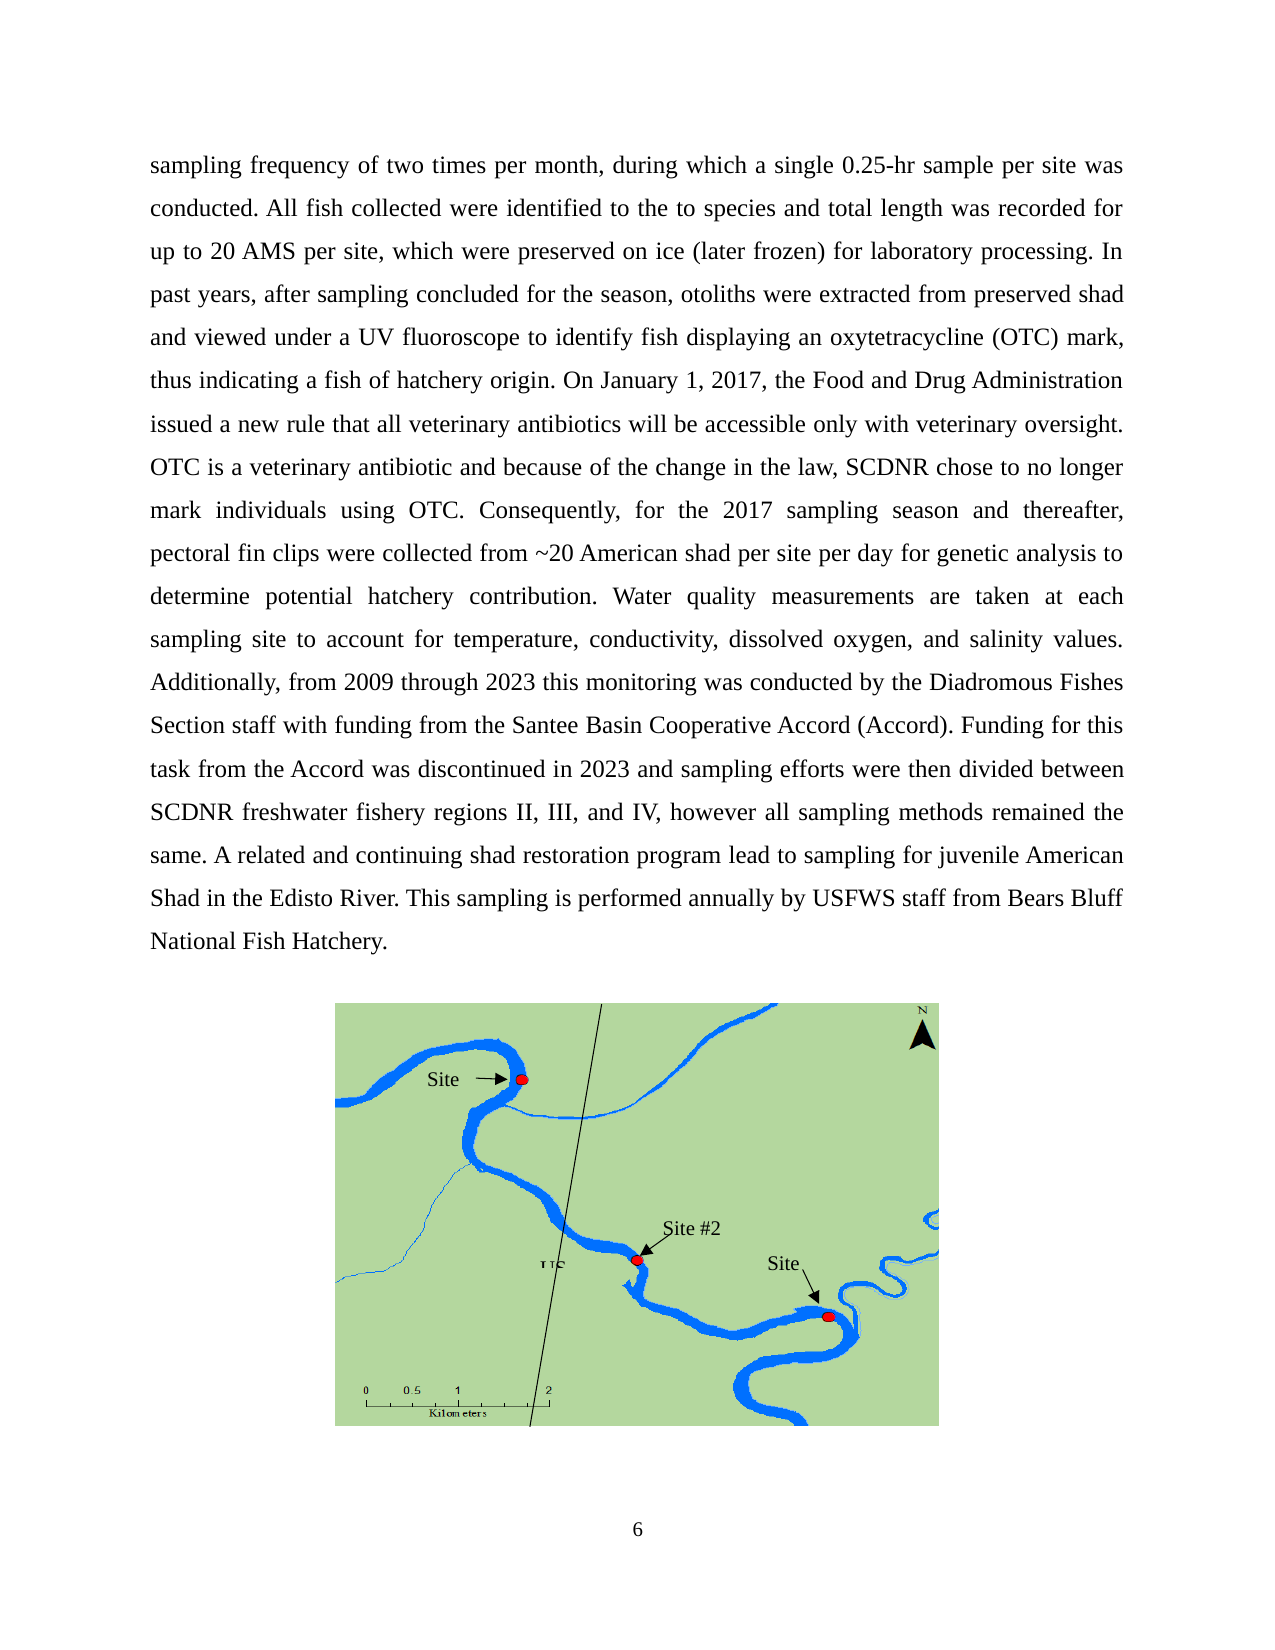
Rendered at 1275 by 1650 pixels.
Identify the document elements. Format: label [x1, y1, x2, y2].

text [150, 150, 1125, 955]
picture [335, 1003, 601, 1426]
picture [531, 1003, 939, 1426]
